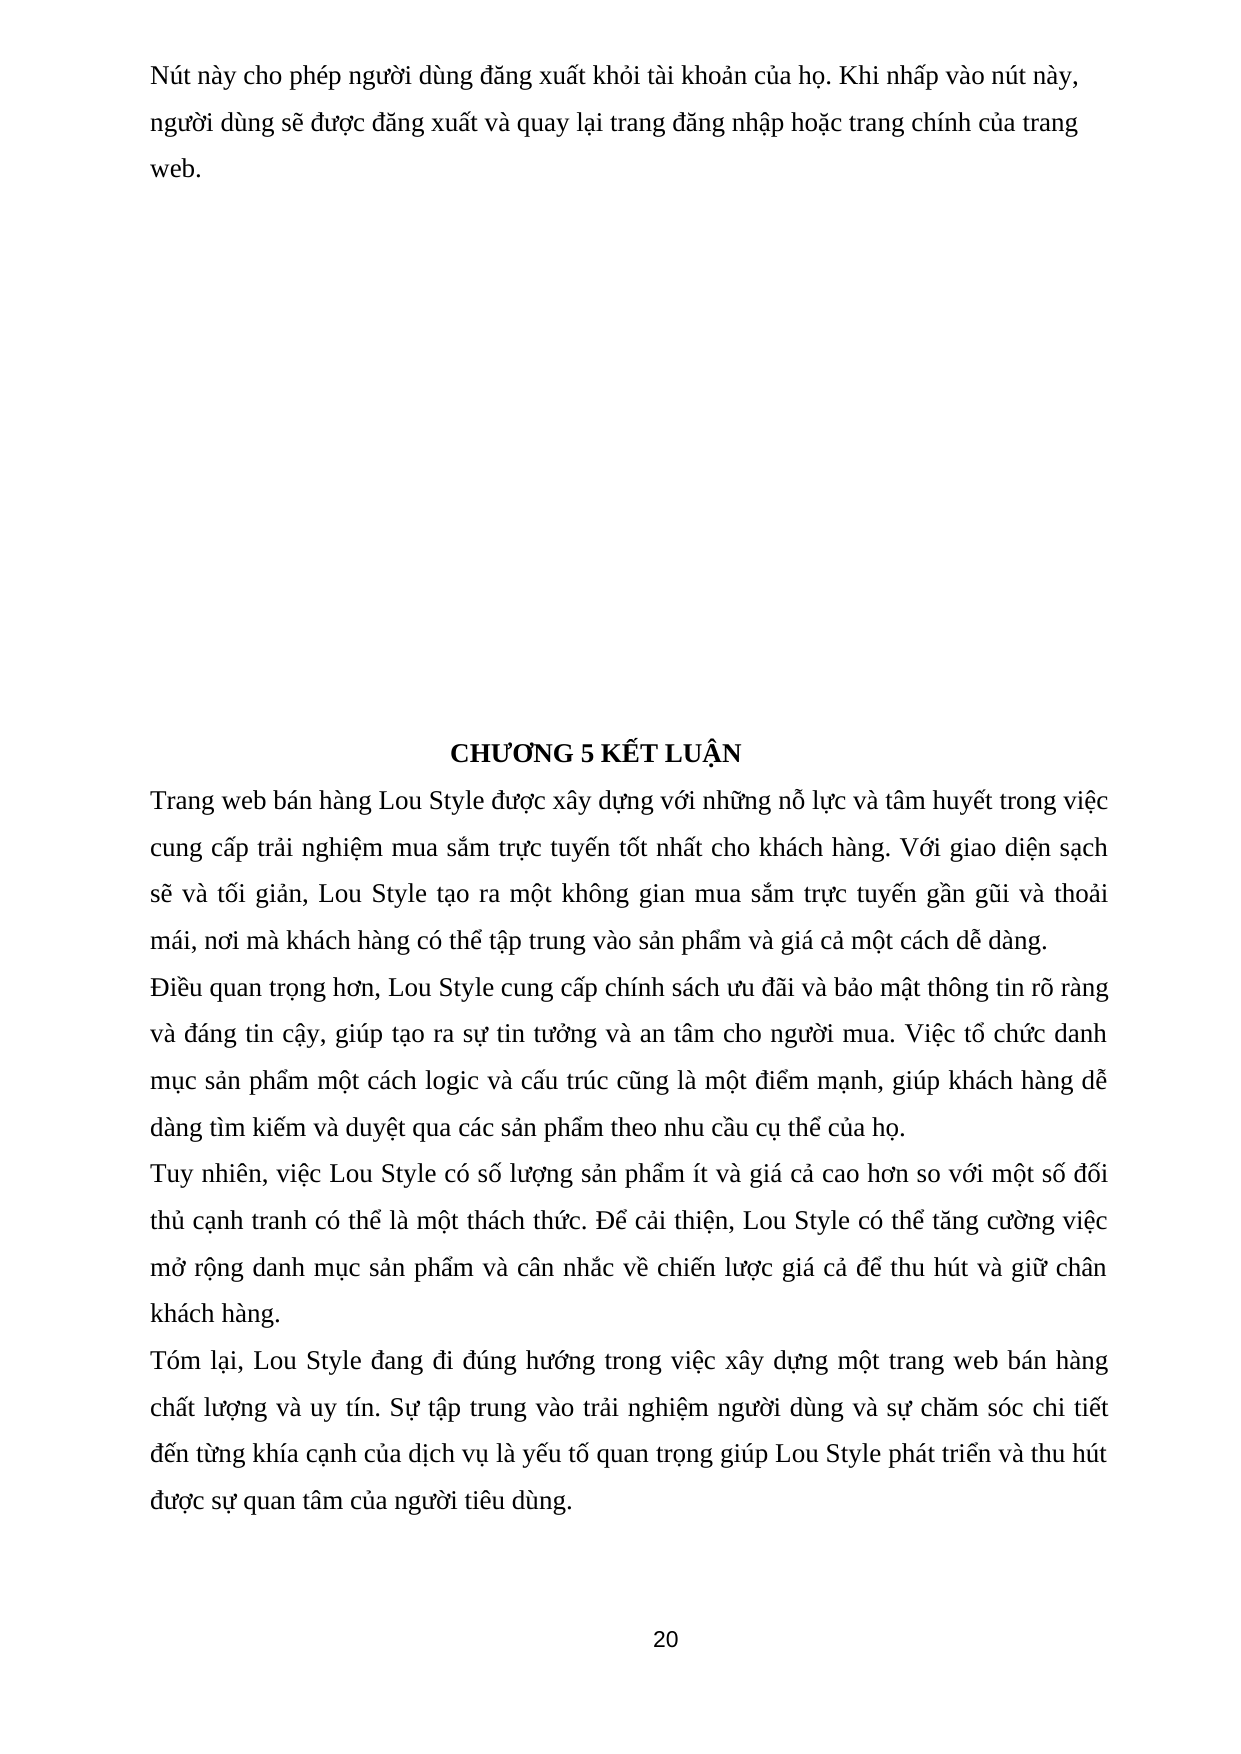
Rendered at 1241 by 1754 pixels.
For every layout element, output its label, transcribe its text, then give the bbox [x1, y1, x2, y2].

text Điều quan trọng hơn, Lou Style cung cấp chính sách ưu đãi và bảo mật thông tin rõ ràng và đáng tin cậy, giúp tạo ra sự tin tưởng và an tâm cho người mua. Việc tổ chức danh mục sản phẩm một cách logic và cấu trúc cũng là một điểm mạnh, giúp khách hàng dễ dàng tìm kiếm và duyệt qua các sản phẩm theo nhu cầu cụ thể của họ. [150, 971, 1110, 1142]
text Tóm lại, Lou Style đang đi đúng hướng trong việc xây dựng một trang web bán hàng chất lượng và uy tín. Sự tập trung vào trải nghiệm người dùng và sự chăm sóc chi tiết đến từng khía cạnh của dịch vụ là yếu tố quan trọng giúp Lou Style phát triển và thu hút được sự quan tâm của người tiêu dùng. [150, 1344, 1110, 1515]
subtitle CHƯƠNG 5 KẾT LUẬN [375, 737, 1181, 768]
text Nút này cho phép người dùng đăng xuất khỏi tài khoản của họ. Khi nhấp vào nút này, người dùng sẽ được đăng xuất và quay lại trang đăng nhập hoặc trang chính của trang web. [150, 59, 1080, 183]
text Tuy nhiên, việc Lou Style có số lượng sản phẩm ít và giá cả cao hơn so với một số đối thủ cạnh tranh có thể là một thách thức. Để cải thiện, Lou Style có thể tăng cường việc mở rộng danh mục sản phẩm và cân nhắc về chiến lược giá cả để thu hút và giữ chân khách hàng. [150, 1157, 1110, 1328]
text Trang web bán hàng Lou Style được xây dựng với những nỗ lực và tâm huyết trong việc cung cấp trải nghiệm mua sắm trực tuyến tốt nhất cho khách hàng. Với giao diện sạch sẽ và tối giản, Lou Style tạo ra một không gian mua sắm trực tuyến gần gũi và thoải mái, nơi mà khách hàng có thể tập trung vào sản phẩm và giá cả một cách dễ dàng. [150, 784, 1110, 955]
